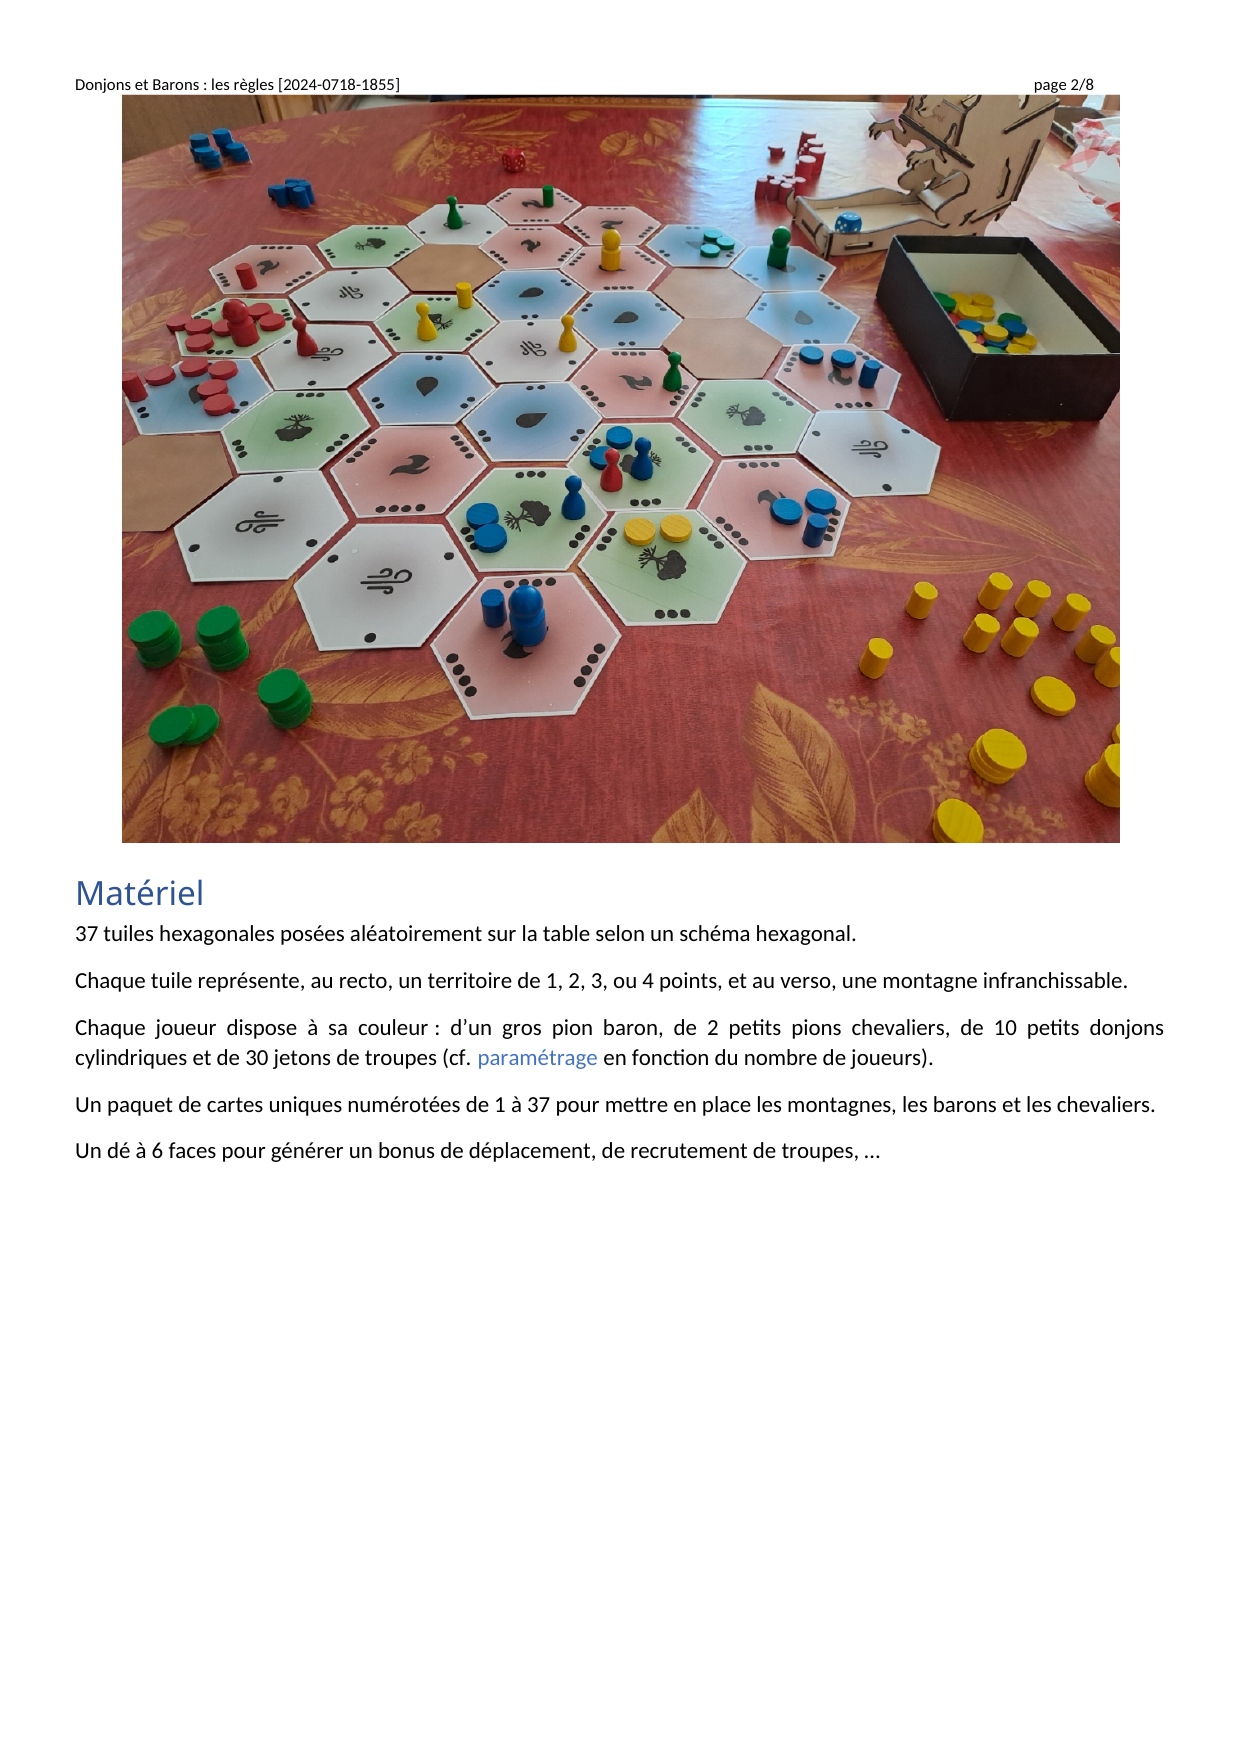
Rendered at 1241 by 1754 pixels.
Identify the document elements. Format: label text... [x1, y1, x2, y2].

picture [123, 95, 1119, 843]
text Un paquet de cartes uniques numérotées de 1 à 37 pour mettre en place les montagnes, les barons et les chevaliers. [75, 1090, 1165, 1118]
text Chaque joueur dispose à sa couleur : d’un gros pion baron, de 2 petits pions chevaliers, de 10 petits donjons cylindriques et de 30 jetons de troupes (cf. paramétrage en fonction du nombre de joueurs). [75, 1013, 1165, 1071]
text Chaque tuile représente, au recto, un territoire de 1, 2, 3, ou 4 points, et au verso, une montagne infranchissable. [75, 966, 1165, 994]
text 37 tuiles hexagonales posées aléatoirement sur la table selon un schéma hexagonal. [75, 919, 1165, 947]
text Un dé à 6 faces pour générer un bonus de déplacement, de recrutement de troupes, … [75, 1137, 1165, 1164]
subtitle Matériel [75, 870, 1165, 915]
